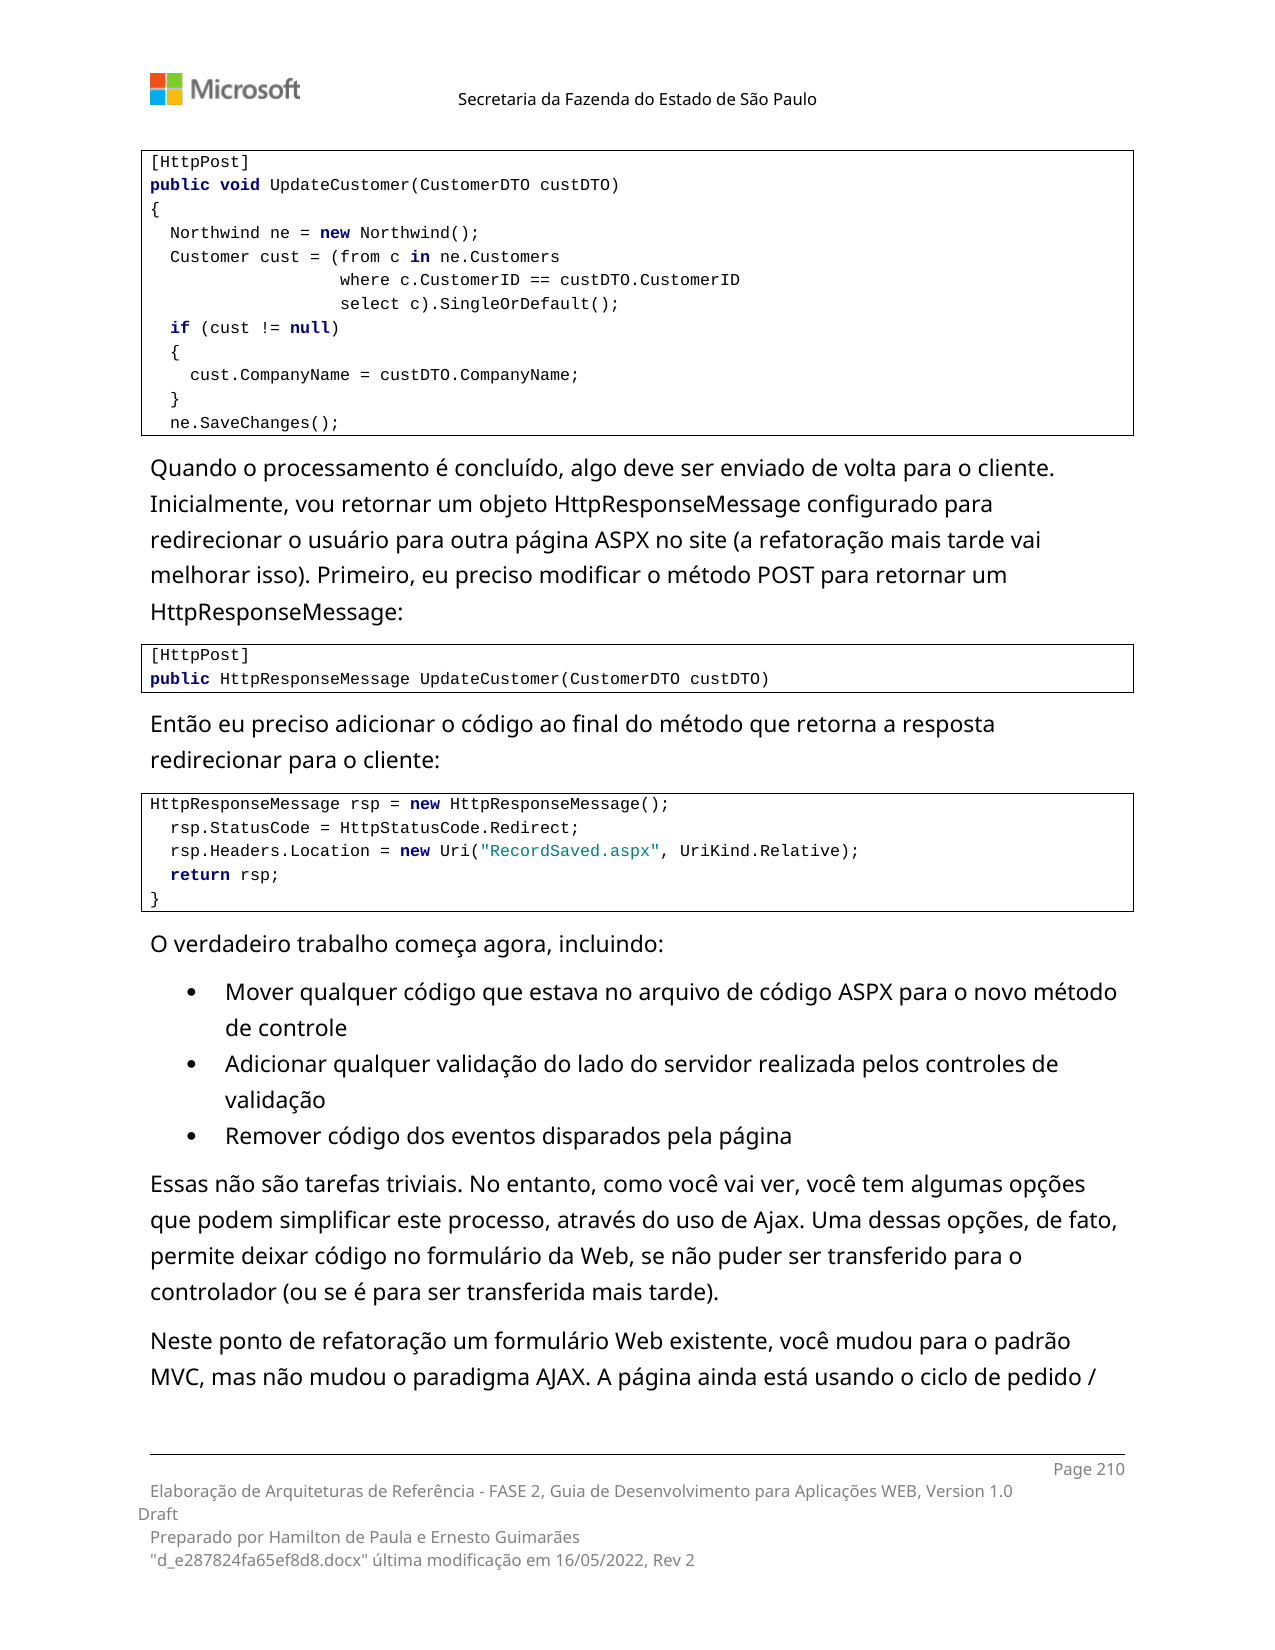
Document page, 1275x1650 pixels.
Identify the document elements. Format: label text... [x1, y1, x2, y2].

text Northwind ne = new Northwind(); [142, 221, 1133, 243]
text { [142, 340, 1133, 362]
text HttpResponseMessage rsp = new HttpResponseMessage(); [142, 794, 1133, 814]
text Customer cust = (from c in ne.Customers [142, 245, 1133, 267]
text ne.SaveChanges(); [142, 411, 1133, 435]
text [150, 1325, 1125, 1392]
text return rsp; [142, 864, 1133, 886]
text Quando o processamento é concluído, algo deve ser enviado de volta para o cliente. Inicialmente, vou retornar um objeto HttpResponseMessage configurado para redirecionar o usuário para outra página ASPX no site (a refatoração mais tarde vai melhorar isso). Primeiro, eu preciso modificar o método POST para retornar um HttpResponseMessage: [150, 452, 1125, 627]
list Adicionar qualquer validação do lado do servidor realizada pelos controles de validação [187, 1048, 1125, 1115]
text rsp.StatusCode = HttpStatusCode.Redirect; [142, 816, 1133, 838]
text rsp.Headers.Location = new Uri("RecordSaved.aspx", UriKind.Relative); [142, 840, 1133, 862]
text Essas não são tarefas triviais. No entanto, como você vai ver, você tem algumas opções que podem simplificar este processo, através do uso de Ajax. Uma dessas opções, de fato, permite deixar código no formulário da Web, se não puder ser transferido para o controlador (ou se é para ser transferida mais tarde). [150, 1168, 1125, 1307]
text O verdadeiro trabalho começa agora, incluindo: [150, 928, 1125, 959]
text } [142, 387, 1133, 409]
text [HttpPost] [142, 645, 1133, 666]
text [HttpPost] [142, 151, 1133, 172]
list Remover código dos eventos disparados pela página [187, 1120, 1125, 1151]
text { [142, 197, 1133, 219]
text if (cust != null) [142, 316, 1133, 338]
list Mover qualquer código que estava no arquivo de código ASPX para o novo método de controle [187, 976, 1125, 1043]
text select c).SingleOrDefault(); [142, 292, 1133, 314]
text where c.CustomerID == custDTO.CustomerID [142, 269, 1133, 291]
text Então eu preciso adicionar o código ao final do método que retorna a resposta redirecionar para o cliente: [150, 708, 1125, 775]
text } [142, 887, 1133, 911]
picture [150, 73, 300, 106]
text cust.CompanyName = custDTO.CompanyName; [142, 364, 1133, 386]
text public void UpdateCustomer(CustomerDTO custDTO) [142, 174, 1133, 196]
text public HttpResponseMessage UpdateCustomer(CustomerDTO custDTO) [142, 668, 1133, 692]
